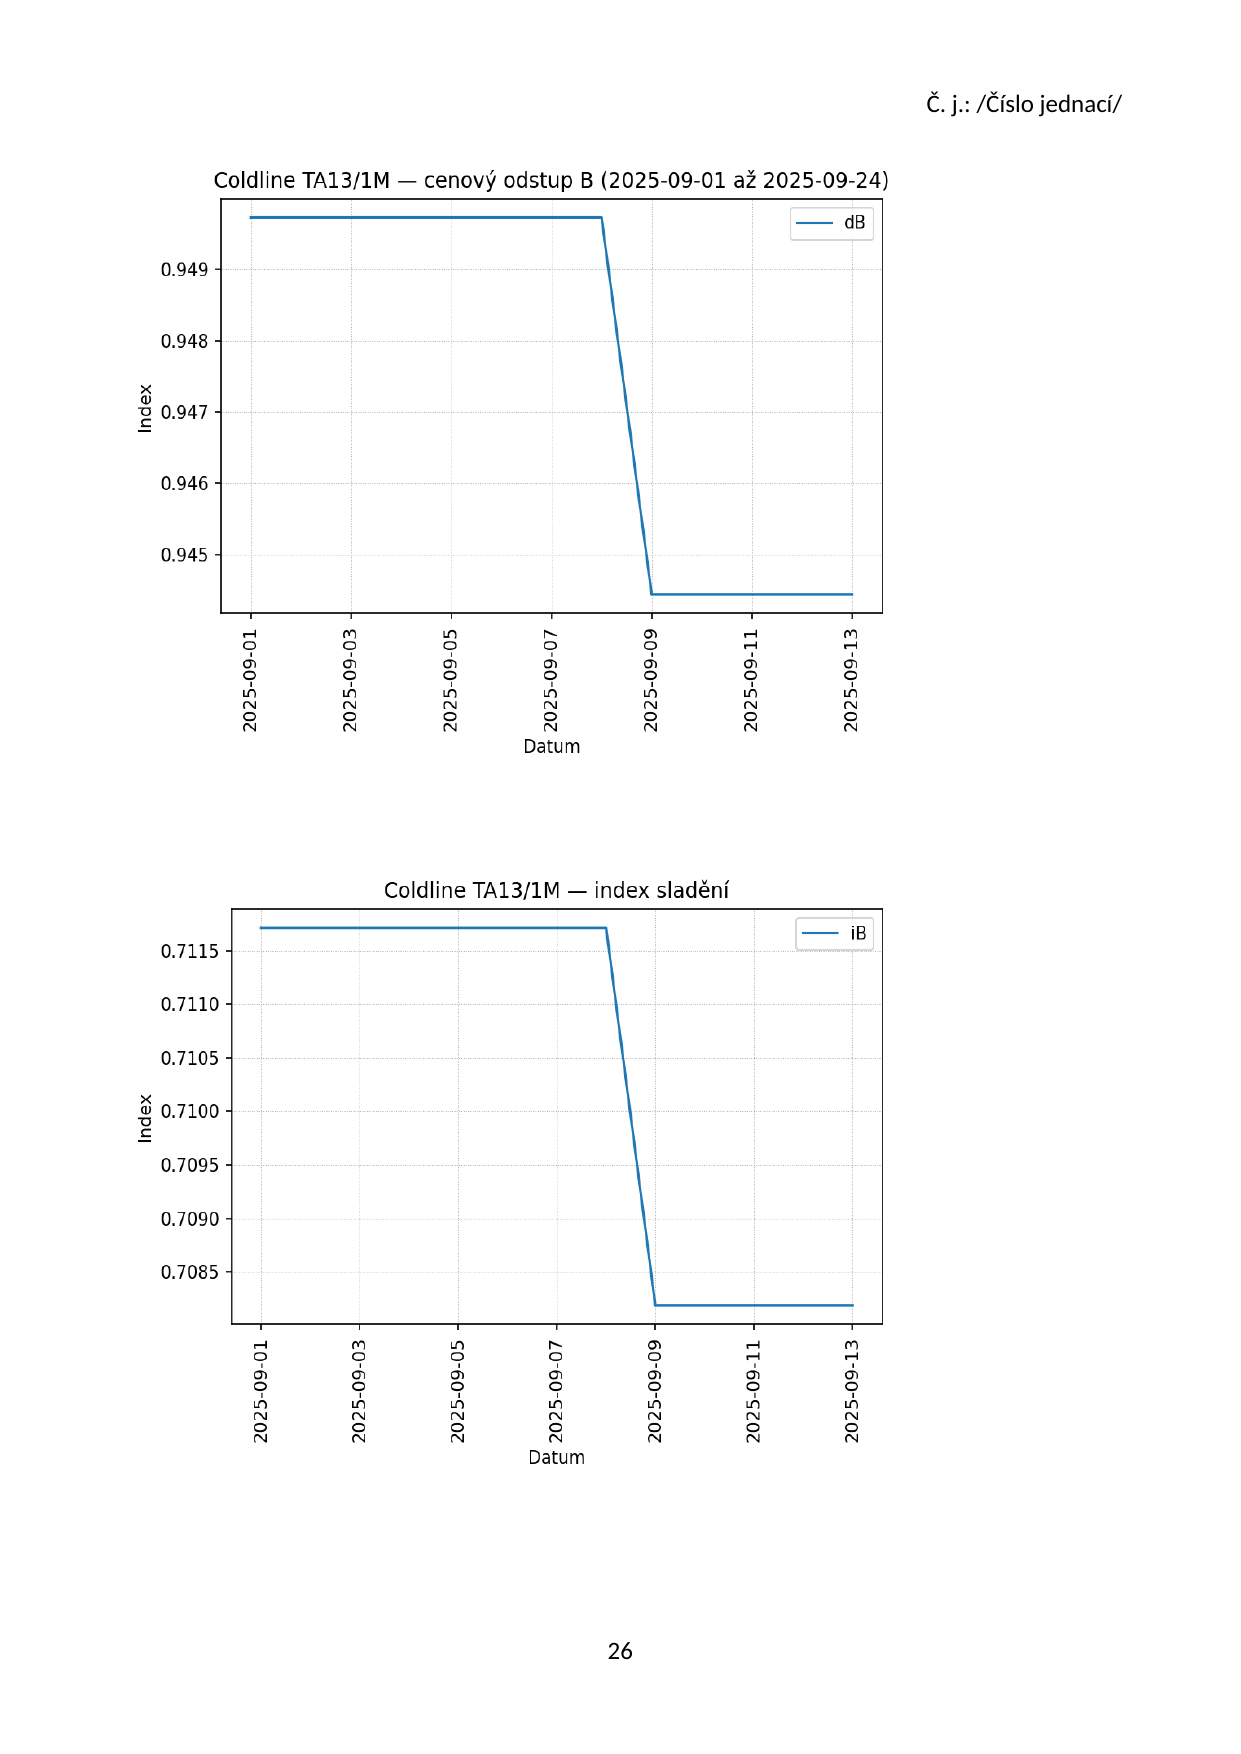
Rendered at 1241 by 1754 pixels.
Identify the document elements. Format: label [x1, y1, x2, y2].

picture [118, 149, 900, 775]
picture [118, 861, 900, 1486]
